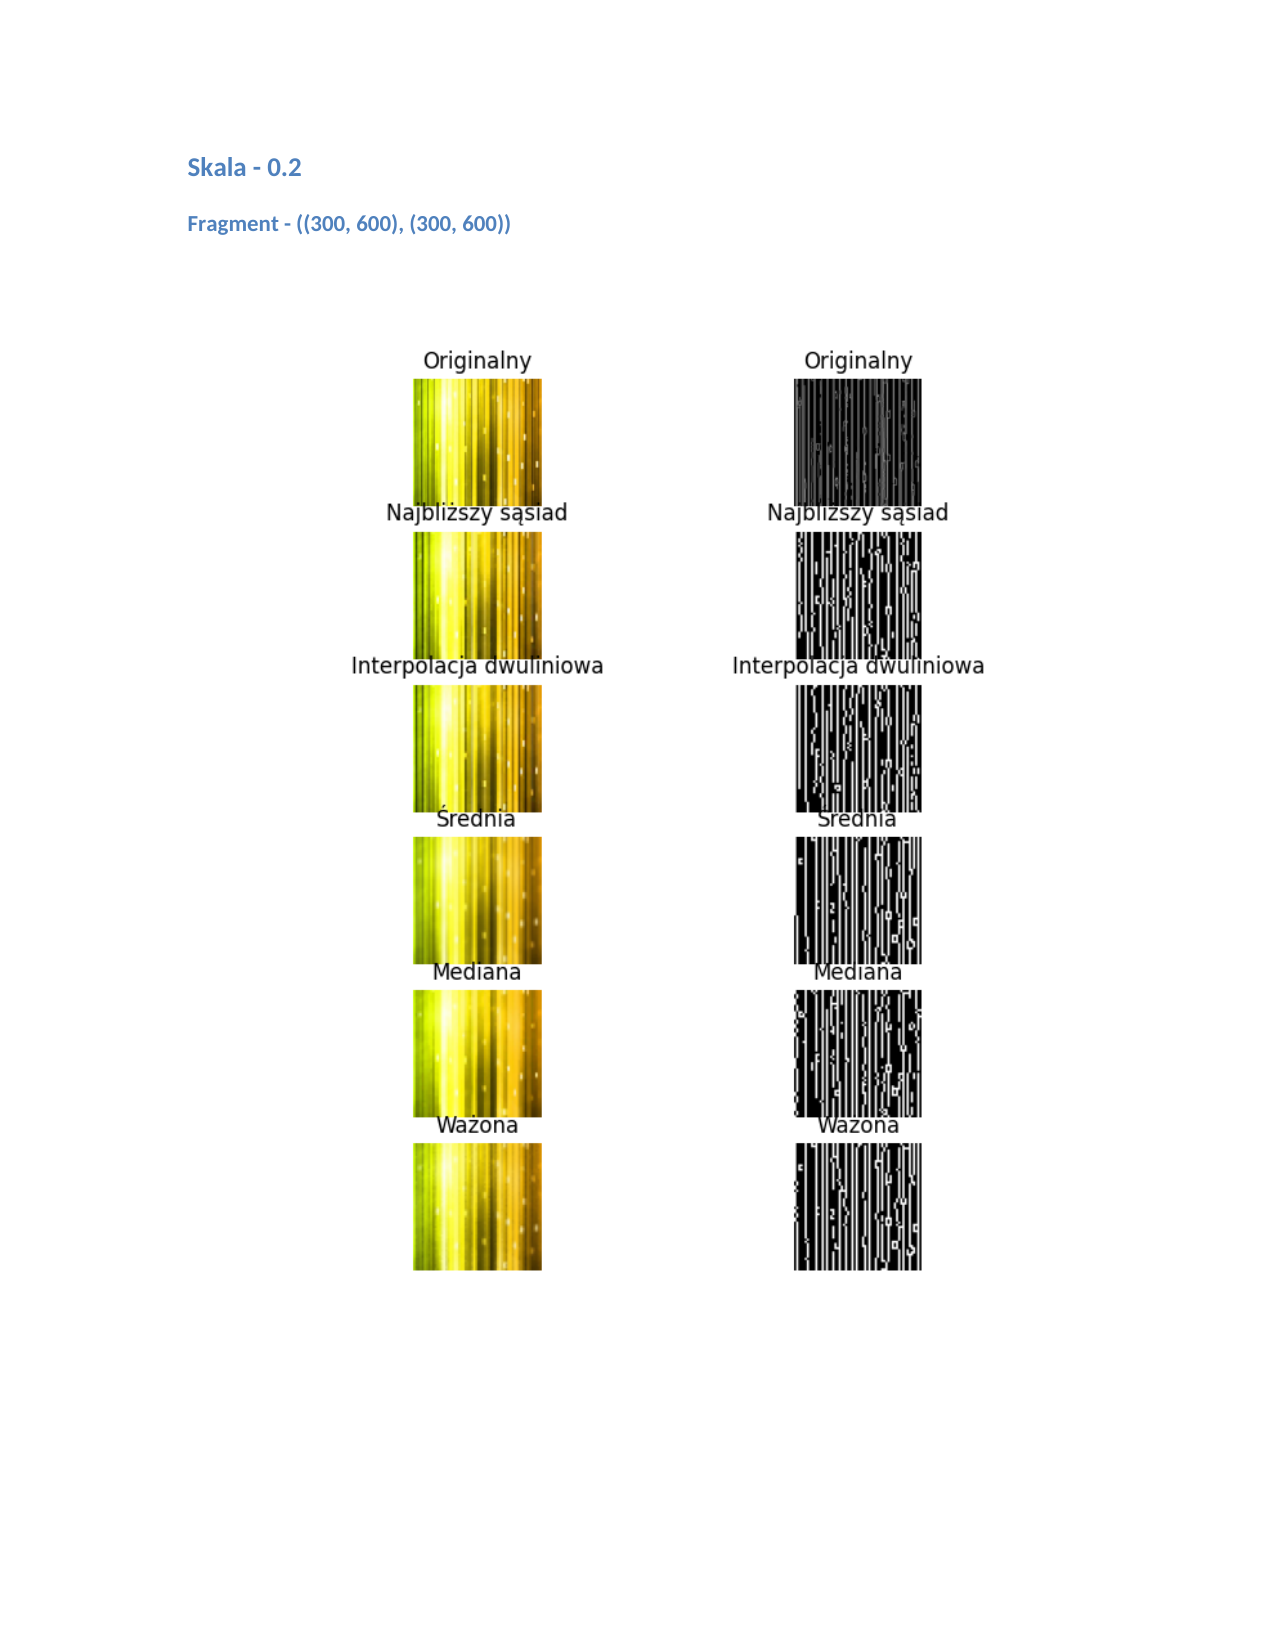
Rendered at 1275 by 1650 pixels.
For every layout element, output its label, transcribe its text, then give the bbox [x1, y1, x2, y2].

subtitle Skala - 0.2 [187, 150, 1087, 183]
picture [206, 241, 1107, 1398]
subtitle Fragment - ((300, 600), (300, 600)) [187, 209, 1087, 237]
